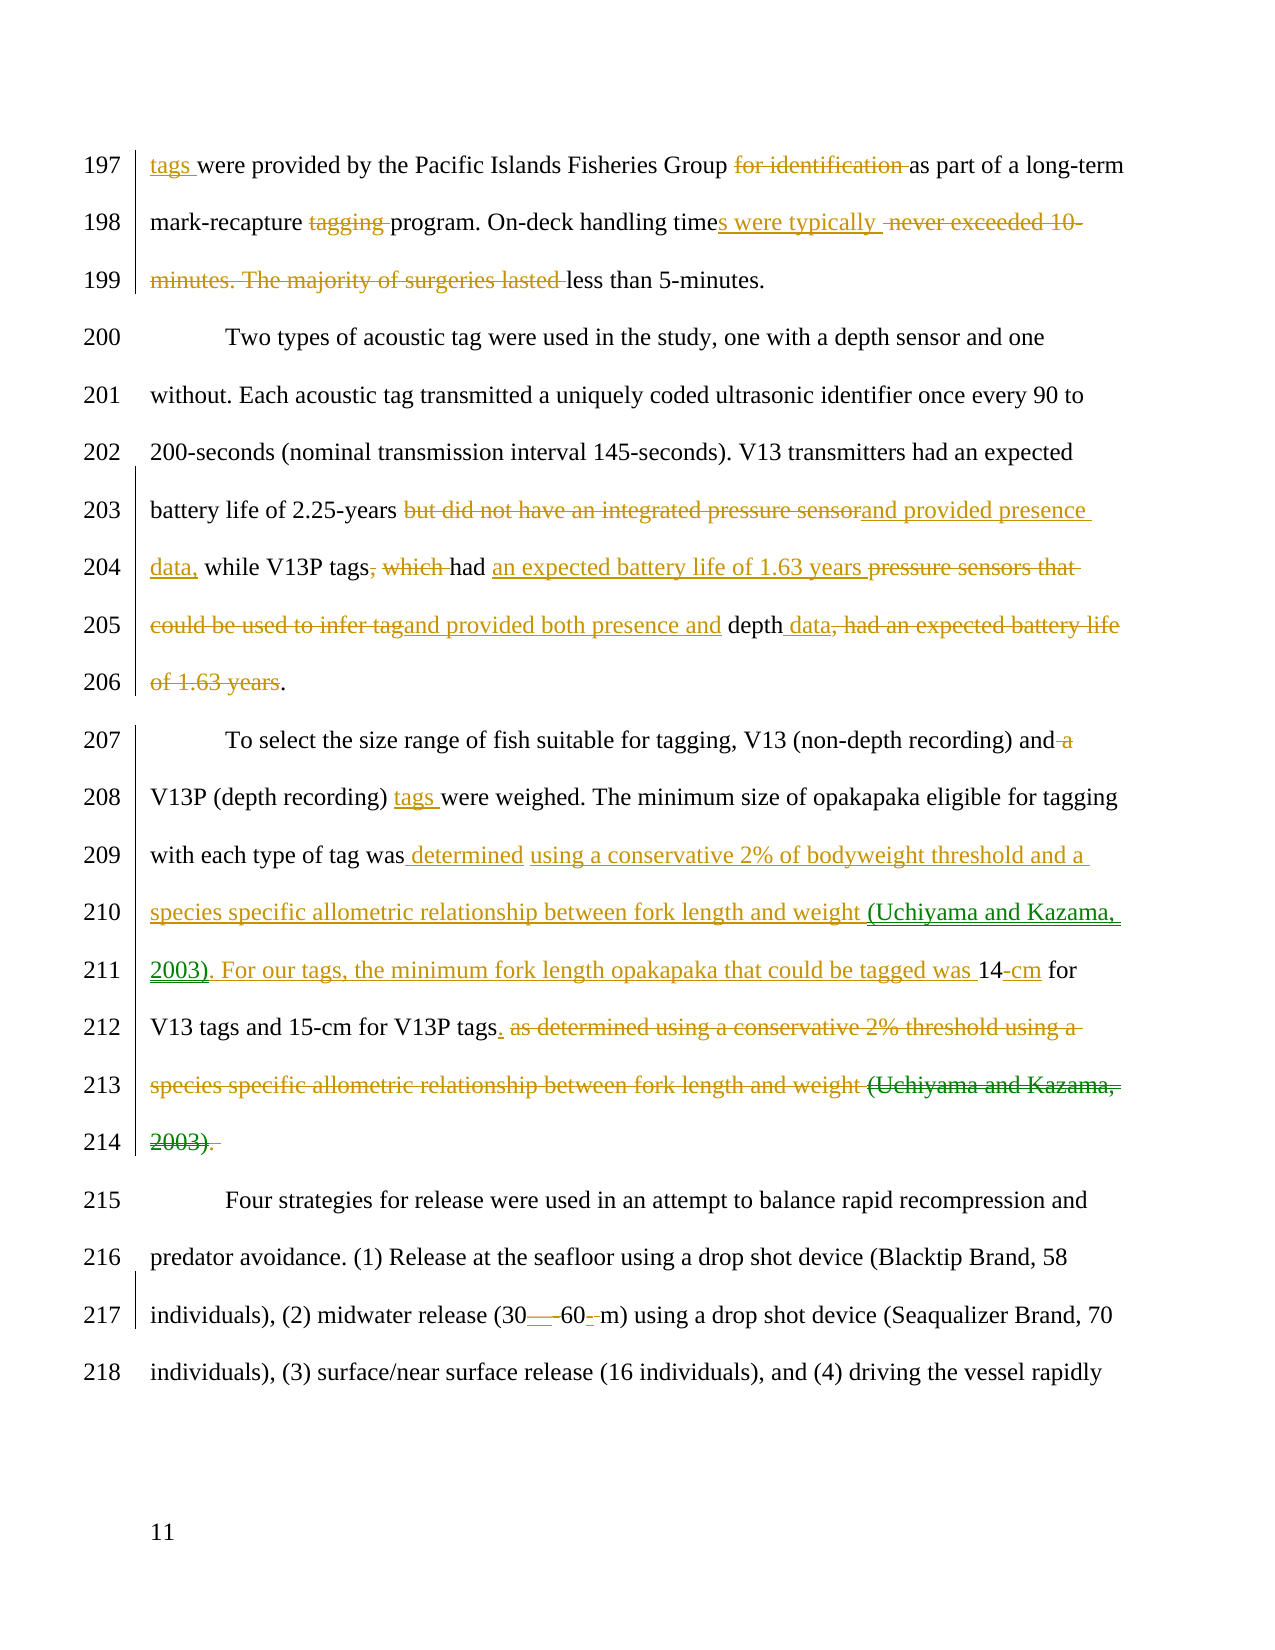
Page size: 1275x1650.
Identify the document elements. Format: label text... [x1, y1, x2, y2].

text To select the size range of fish suitable for tagging, V13 (non-depth recording) and V13P (depth recording) were weighed. The minimum size of opakapaka eligible for tagging with each type of tag was 14 for V13 tags and 15-cm for V13P tags [150, 725, 1125, 1156]
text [150, 150, 1125, 294]
text Two types of acoustic tag were used in the study, one with a depth sensor and one without. Each acoustic tag transmitted a uniquely coded ultrasonic identifier once every 90 to 200-seconds (nominal transmission interval 145-seconds). V13 transmitters had an expected battery life of 2.25-years while V13P tags had depth. [150, 322, 1125, 696]
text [150, 1185, 1125, 1386]
